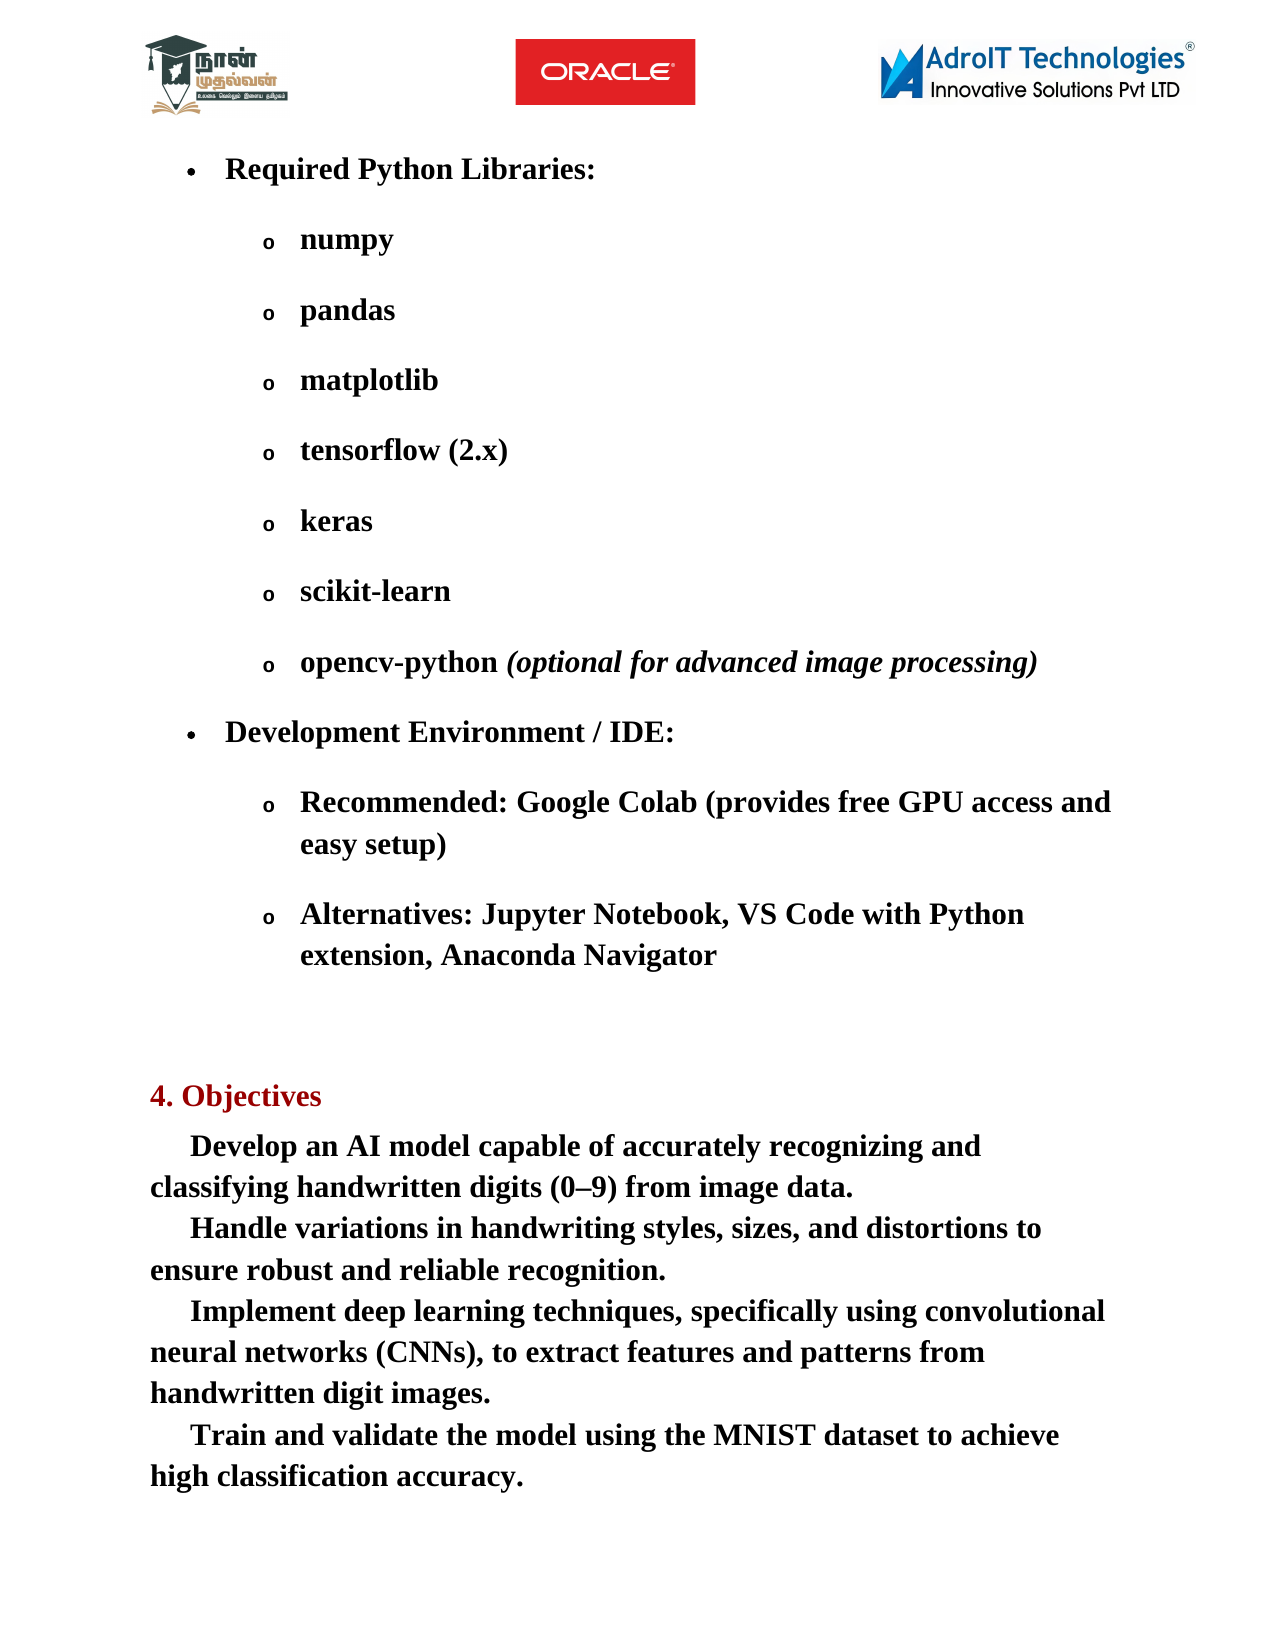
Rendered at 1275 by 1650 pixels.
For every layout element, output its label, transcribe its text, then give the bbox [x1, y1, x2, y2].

text  Develop an AI model capable of accurately recognizing and classifying handwritten digits (0–9) from image data. [150, 1127, 1125, 1204]
subtitle tensorflow (2.x) [262, 432, 1125, 468]
text  Implement deep learning techniques, specifically using convolutional neural networks (CNNs), to extract features and patterns from handwritten digit images. [150, 1292, 1125, 1411]
subtitle Required Python Libraries: [187, 150, 1125, 186]
picture [140, 31, 290, 118]
subtitle opencv-python (optional for advanced image processing) [262, 643, 1125, 679]
subtitle Recommended: Google Colab (provides free GPU access and easy setup) [262, 784, 1125, 861]
subtitle 4. Objectives [150, 1077, 1125, 1113]
subtitle matplotlib [262, 361, 1125, 397]
subtitle pandas [262, 291, 1125, 327]
subtitle numpy [262, 220, 1125, 256]
subtitle scikit-learn [262, 572, 1125, 608]
subtitle Alternatives: Jupyter Notebook, VS Code with Python extension, Anaconda Navigator [262, 895, 1125, 973]
text  Handle variations in handwriting styles, sizes, and distortions to ensure robust and reliable recognition. [150, 1209, 1125, 1287]
picture [515, 39, 696, 105]
subtitle keras [262, 502, 1125, 538]
text  Train and validate the model using the MNIST dataset to achieve high classification accuracy. [150, 1416, 1125, 1493]
picture [878, 39, 1197, 105]
subtitle Development Environment / IDE: [187, 713, 1125, 749]
